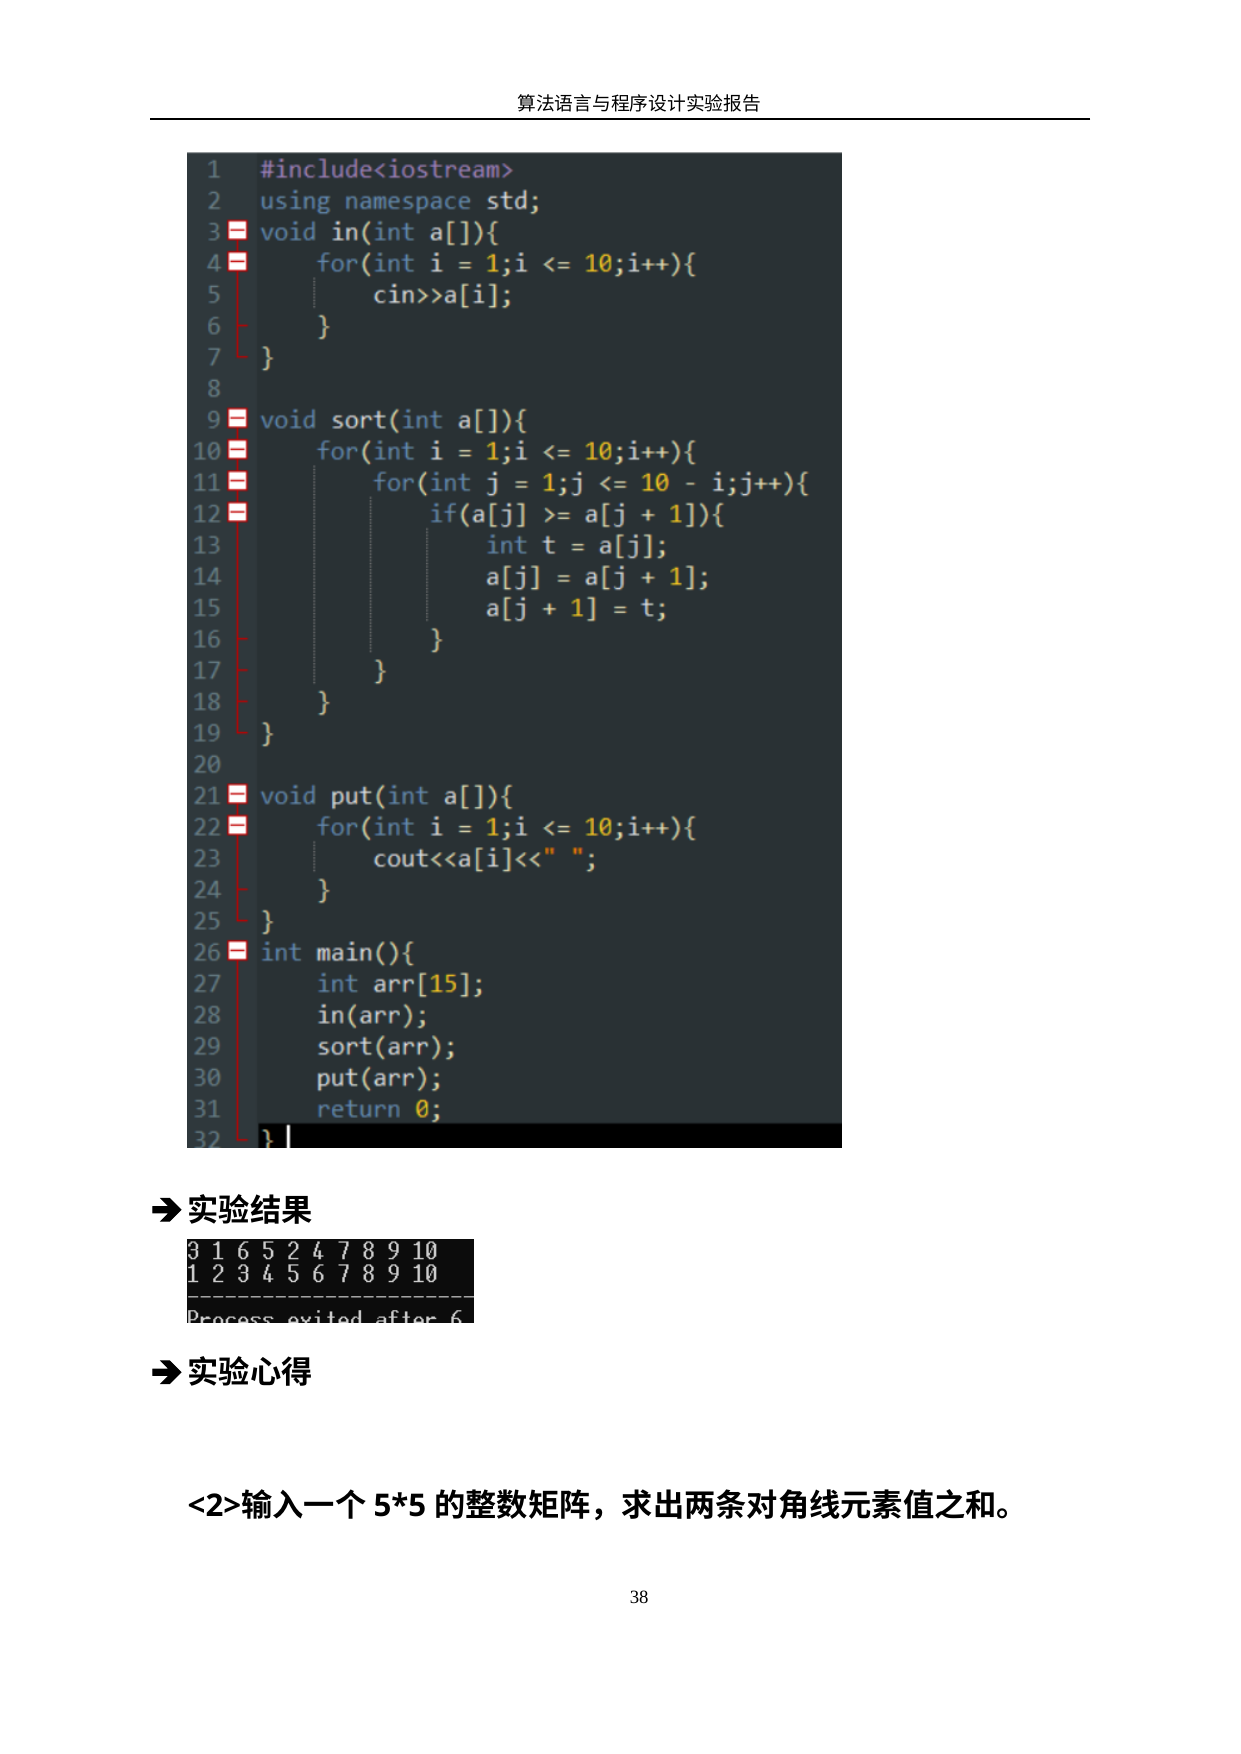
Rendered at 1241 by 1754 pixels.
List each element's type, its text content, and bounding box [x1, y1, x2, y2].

list 实验结果 [150, 1175, 1090, 1240]
list 实验心得 [150, 1337, 1090, 1402]
picture [187, 1239, 474, 1323]
picture [187, 152, 842, 1148]
subtitle <2>输入一个 5*5 的整数矩阵，求出两条对角线元素值之和。 [150, 1471, 1090, 1536]
